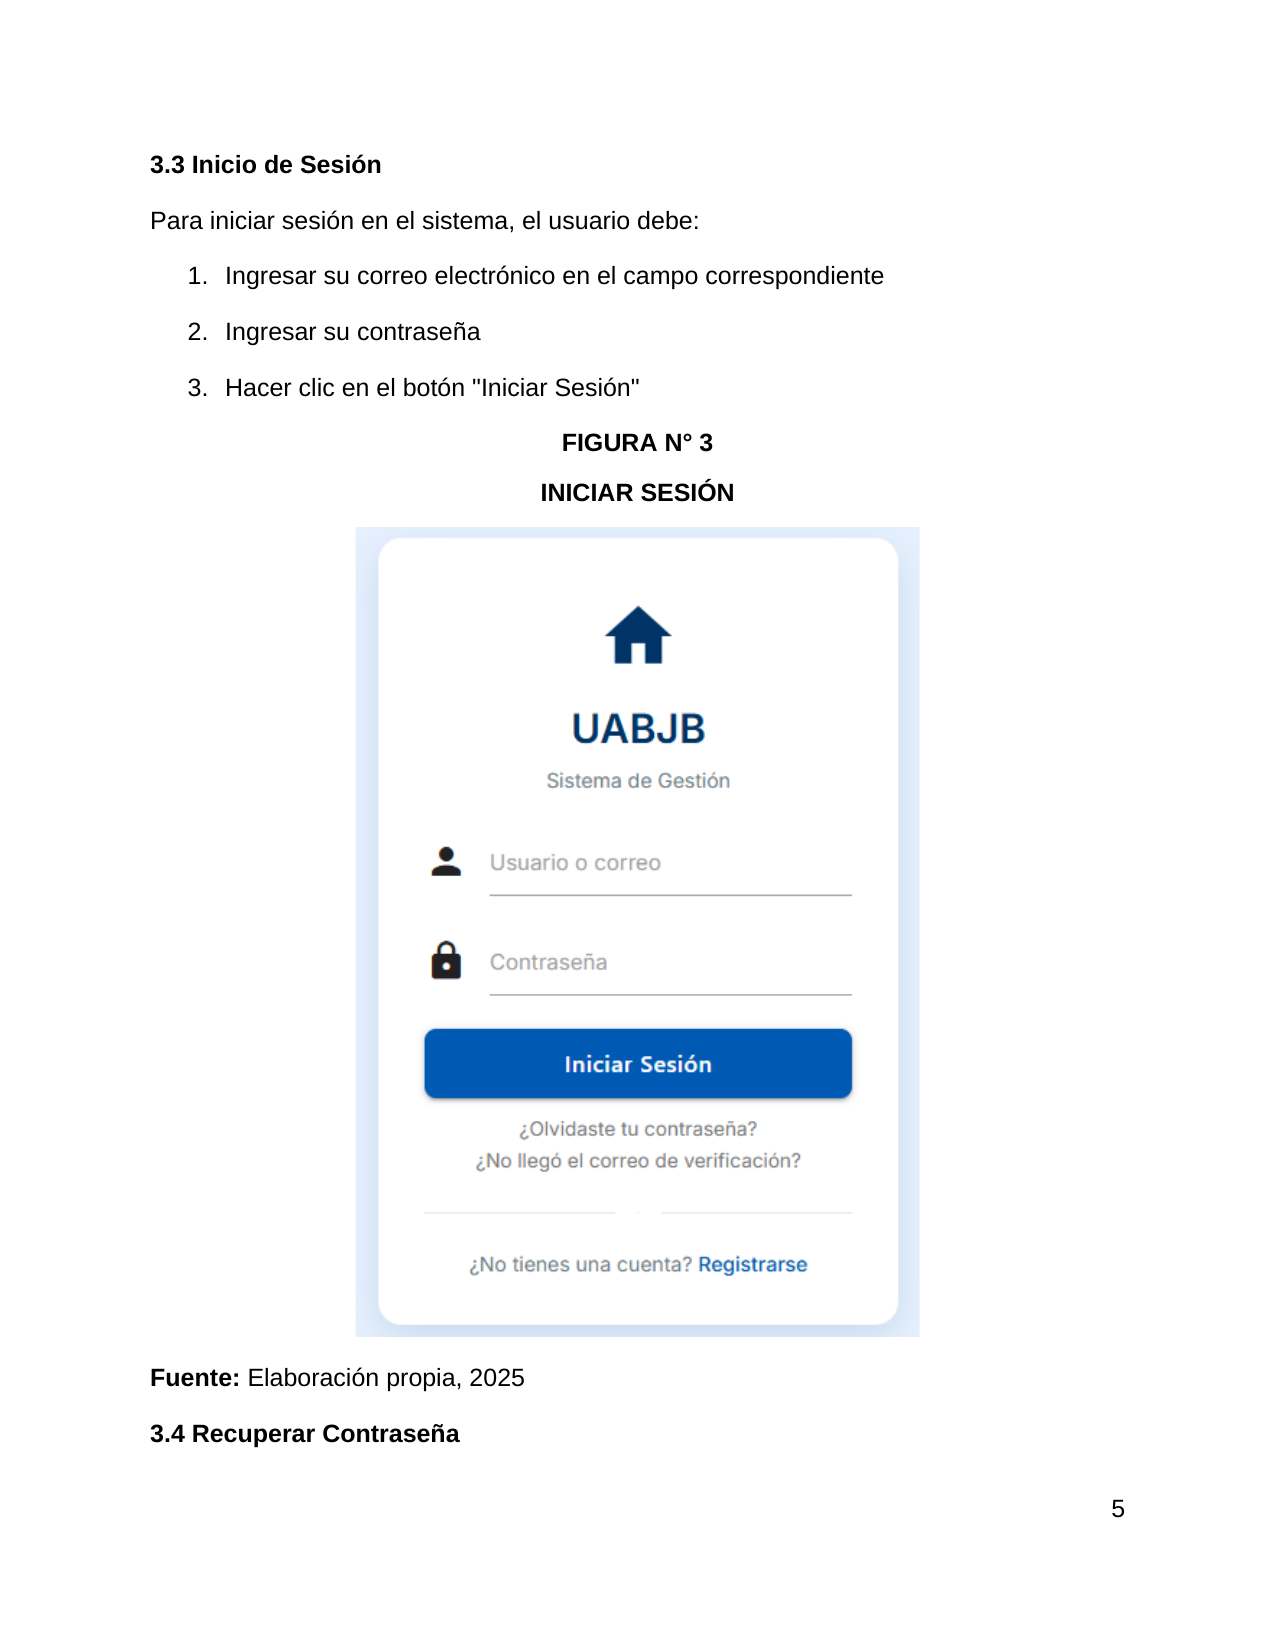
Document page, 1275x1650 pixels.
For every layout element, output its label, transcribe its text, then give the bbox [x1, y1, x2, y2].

list Ingresar su correo electrónico en el campo correspondiente [187, 261, 1125, 290]
text FIGURA N° 3 [150, 428, 1125, 457]
text Para iniciar sesión en el sistema, el usuario debe: [150, 206, 1125, 234]
list Ingresar su contraseña [187, 317, 1125, 346]
picture [355, 527, 920, 1337]
text Fuente: Elaboración propia, 2025 [150, 1363, 1125, 1392]
text 3.4 Recuperar Contraseña [150, 1419, 1125, 1448]
list Hacer clic en el botón "Iniciar Sesión" [187, 372, 1125, 401]
text 3.3 Inicio de Sesión [150, 150, 1125, 179]
text INICIAR SESIÓN [150, 478, 1125, 506]
